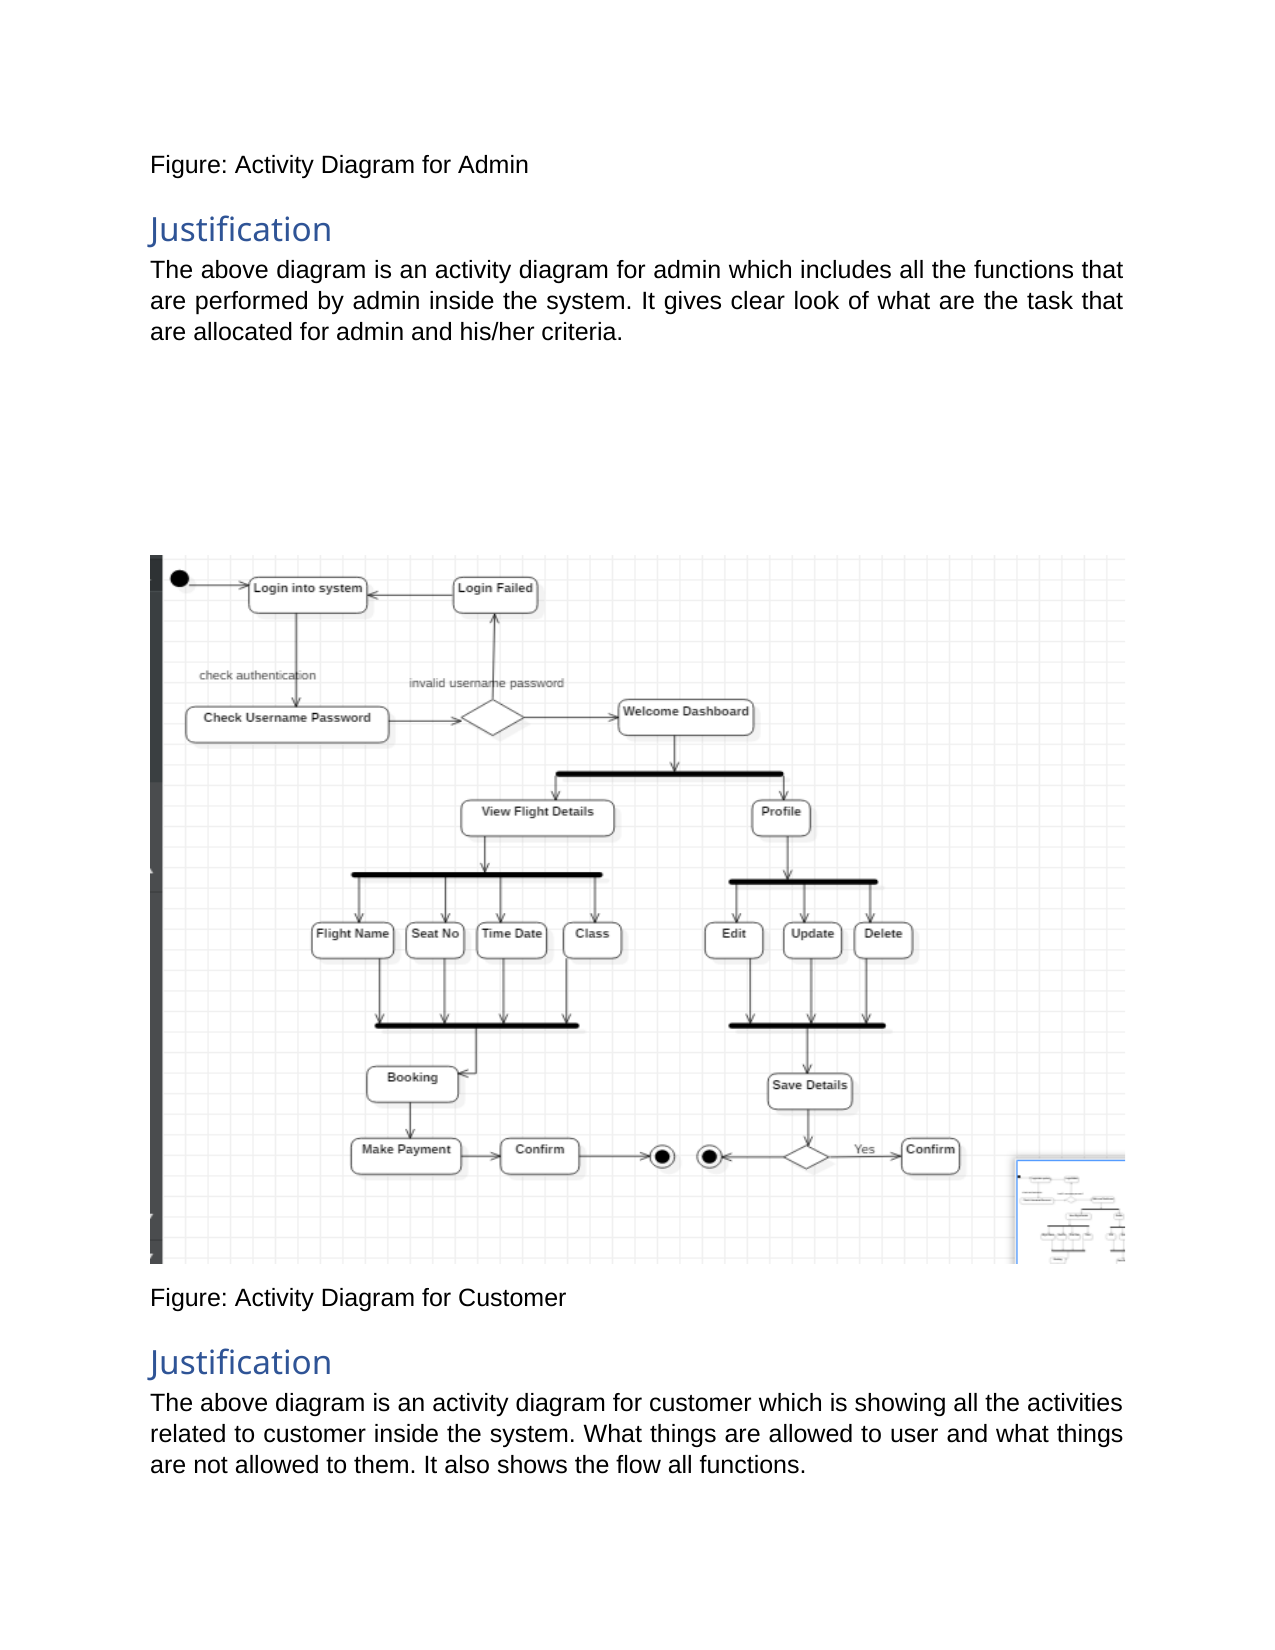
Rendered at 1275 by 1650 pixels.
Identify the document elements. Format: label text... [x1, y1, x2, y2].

text Figure: Activity Diagram for Customer [150, 1283, 1125, 1311]
picture [150, 555, 1125, 1264]
text Figure: Activity Diagram for Admin [150, 150, 1125, 179]
subtitle Justification [150, 1339, 1125, 1384]
text The above diagram is an activity diagram for admin which includes all the functions that are performed by admin inside the system. It gives clear look of what are the task that are allocated for admin and his/her criteria. [150, 255, 1125, 346]
text The above diagram is an activity diagram for customer which is showing all the activities related to customer inside the system. What things are allowed to user and what things are not allowed to them. It also shows the flow all functions. [150, 1388, 1125, 1478]
subtitle Justification [150, 206, 1125, 251]
